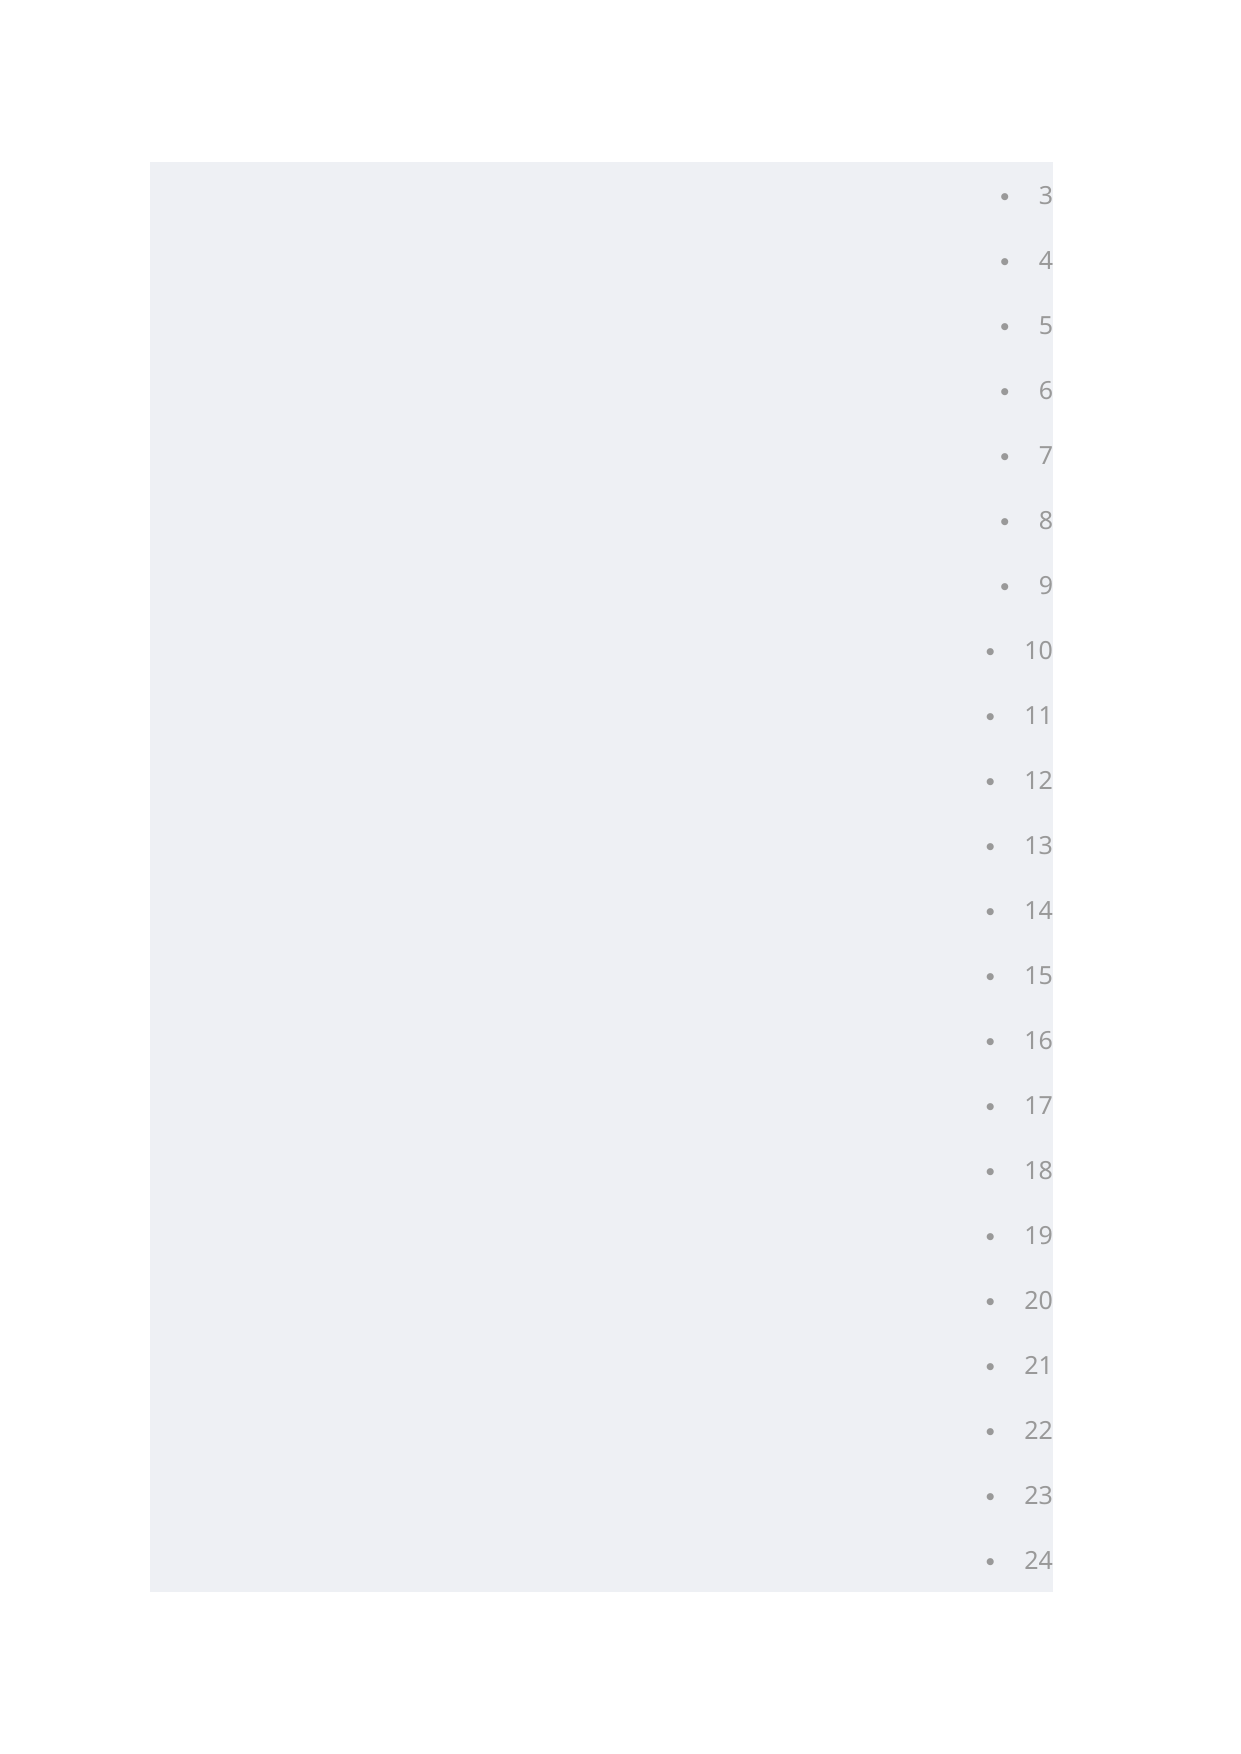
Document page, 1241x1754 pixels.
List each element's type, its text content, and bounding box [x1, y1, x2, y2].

list 6 [150, 357, 1053, 422]
list 17 [150, 1072, 1053, 1137]
list 18 [150, 1137, 1053, 1202]
list 7 [150, 422, 1053, 487]
list 9 [150, 552, 1053, 617]
list 24 [150, 1527, 1053, 1592]
list 11 [150, 682, 1053, 747]
list 21 [150, 1332, 1053, 1397]
list 15 [150, 942, 1053, 1007]
list 19 [150, 1202, 1053, 1267]
list 13 [150, 812, 1053, 877]
list 4 [150, 227, 1053, 292]
list 5 [150, 292, 1053, 357]
list 23 [150, 1462, 1053, 1527]
list 22 [150, 1397, 1053, 1462]
list 14 [150, 877, 1053, 942]
list 20 [150, 1267, 1053, 1332]
list 10 [150, 617, 1053, 682]
list 8 [150, 487, 1053, 552]
list 3 [150, 162, 1053, 227]
list 16 [150, 1007, 1053, 1072]
list 12 [150, 747, 1053, 812]
